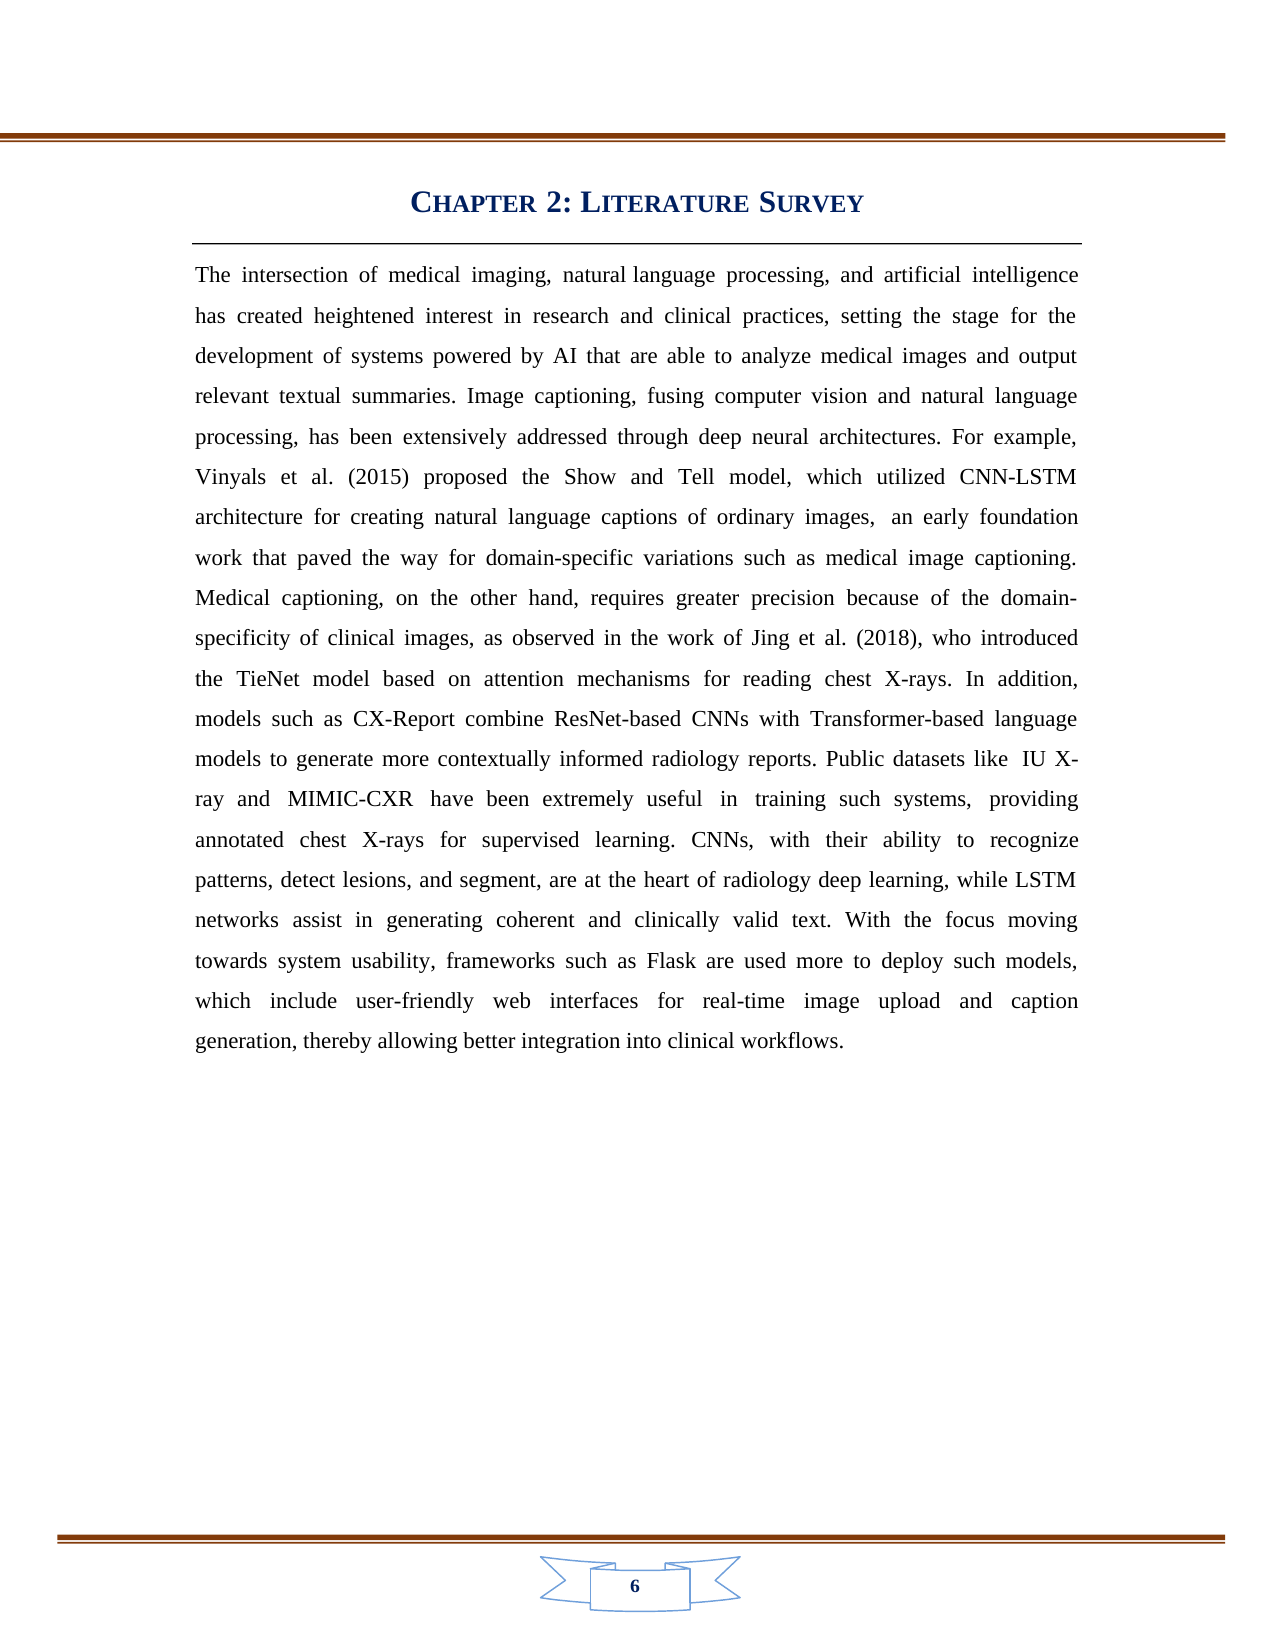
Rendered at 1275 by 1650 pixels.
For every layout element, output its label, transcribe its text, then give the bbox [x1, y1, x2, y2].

subtitle Chapter 2: Literature Survey [151, 184, 1123, 220]
text The intersection of medical imaging, natural language processing, and artificial intelligence has created heightened interest in research and clinical practices, setting the stage for the development of systems powered by AI that are able to analyze medical images and output relevant textual summaries. Image captioning, fusing computer vision and natural language processing, has been extensively addressed through deep neural architectures. For example, Vinyals et al. (2015) proposed the Show and Tell model, which utilized CNN-LSTM architecture for creating natural language captions of ordinary images, an early foundation work that paved the way for domain-specific variations such as medical image captioning. Medical captioning, on the other hand, requires greater precision because of the domain- specificity of clinical images, as observed in the work of Jing et al. (2018), who introduced the TieNet model based on attention mechanisms for reading chest X-rays. In addition, models such as CX-Report combine ResNet-based CNNs with Transformer-based language models to generate more contextually informed radiology reports. Public datasets like IU X- ray and MIMIC-CXR have been extremely useful in training such systems, providing annotated chest X-rays for supervised learning. CNNs, with their ability to recognize patterns, detect lesions, and segment, are at the heart of radiology deep learning, while LSTM networks assist in generating coherent and clinically valid text. With the focus moving towards system usability, frameworks such as Flask are used more to deploy such models, which include user-friendly web interfaces for real-time image upload and caption generation, thereby allowing better integration into clinical workflows. [195, 261, 1079, 1054]
